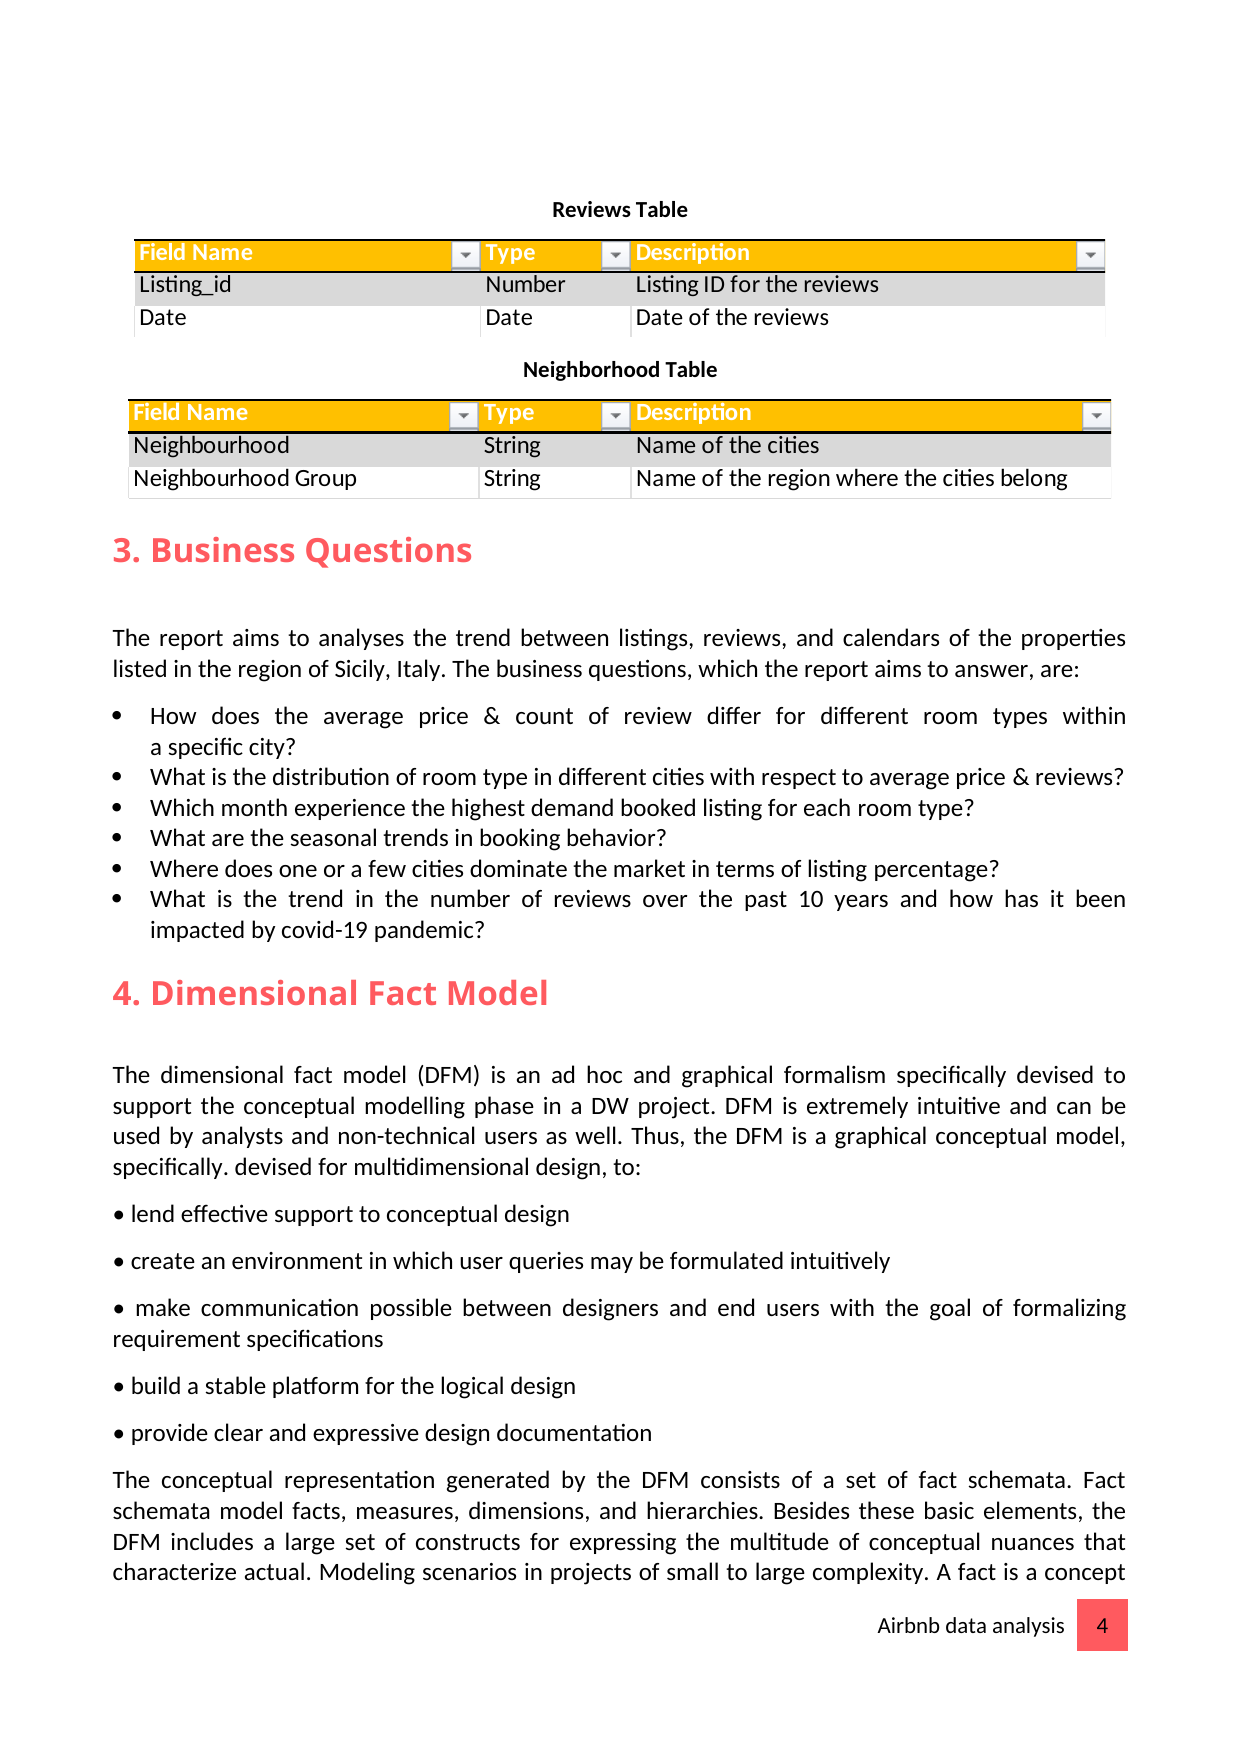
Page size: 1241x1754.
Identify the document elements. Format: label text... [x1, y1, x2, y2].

subtitle Dimensional Fact Model [112, 969, 1128, 1015]
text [112, 1465, 1128, 1587]
list Where does one or a few cities dominate the market in terms of listing percentage? [112, 853, 1128, 883]
text • lend effective support to conceptual design [112, 1198, 1128, 1229]
text • build a stable platform for the logical design [112, 1370, 1128, 1401]
text • provide clear and expressive design documentation [112, 1417, 1128, 1448]
text Reviews Table [112, 195, 1128, 223]
text • make communication possible between designers and end users with the goal of formalizing requirement specifications [112, 1293, 1128, 1354]
text Neighborhood Table [112, 355, 1128, 383]
subtitle Business Questions [112, 527, 1128, 572]
text The dimensional fact model (DFM) is an ad hoc and graphical formalism specifically devised to support the conceptual modelling phase in a DW project. DFM is extremely intuitive and can be used by analysts and non-technical users as well. Thus, the DFM is a graphical conceptual model, specifically. devised for multidimensional design, to: [112, 1059, 1128, 1182]
list How does the average price & count of review differ for different room types within a specific city? [112, 700, 1128, 761]
list What are the seasonal trends in booking behavior? [112, 822, 1128, 853]
text The report aims to analyses the trend between listings, reviews, and calendars of the properties listed in the region of Sicily, Italy. The business questions, which the report aims to answer, are: [112, 622, 1128, 683]
text • create an environment in which user queries may be formulated intuitively [112, 1245, 1128, 1276]
list What is the distribution of room type in different cities with respect to average price & reviews? [112, 761, 1128, 792]
list Which month experience the highest demand booked listing for each room type? [112, 792, 1128, 822]
list What is the trend in the number of reviews over the past 10 years and how has it been impacted by covid-19 pandemic? [112, 883, 1128, 944]
